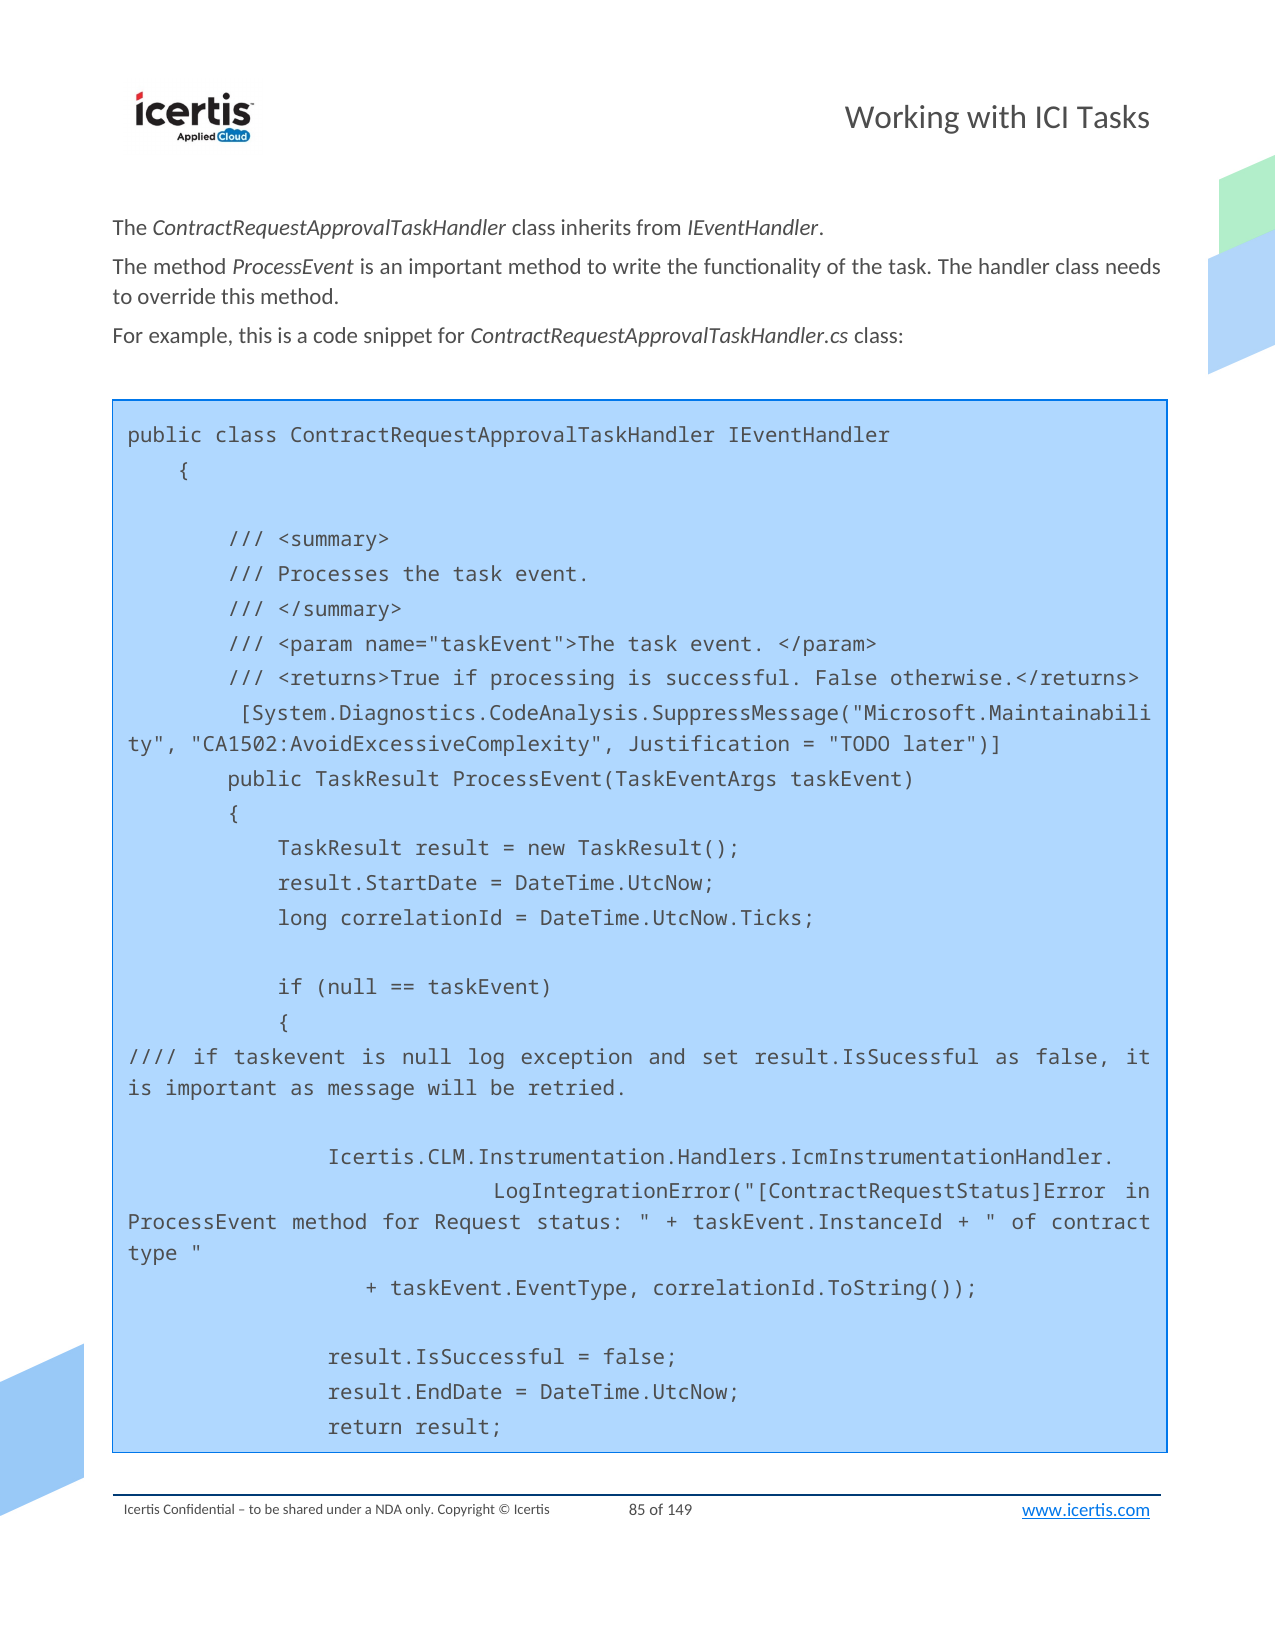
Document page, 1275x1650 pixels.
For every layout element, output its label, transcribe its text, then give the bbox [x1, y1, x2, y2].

text The ContractRequestApprovalTaskHandler class inherits from IEventHandler. [112, 213, 1162, 242]
picture [0, 33, 1275, 1650]
text For example, this is a code snippet for ContractRequestApprovalTaskHandler.cs class: [112, 321, 1162, 349]
text The method ProcessEvent is an important method to write the functionality of the task. The handler class needs to override this method. [112, 252, 1162, 310]
